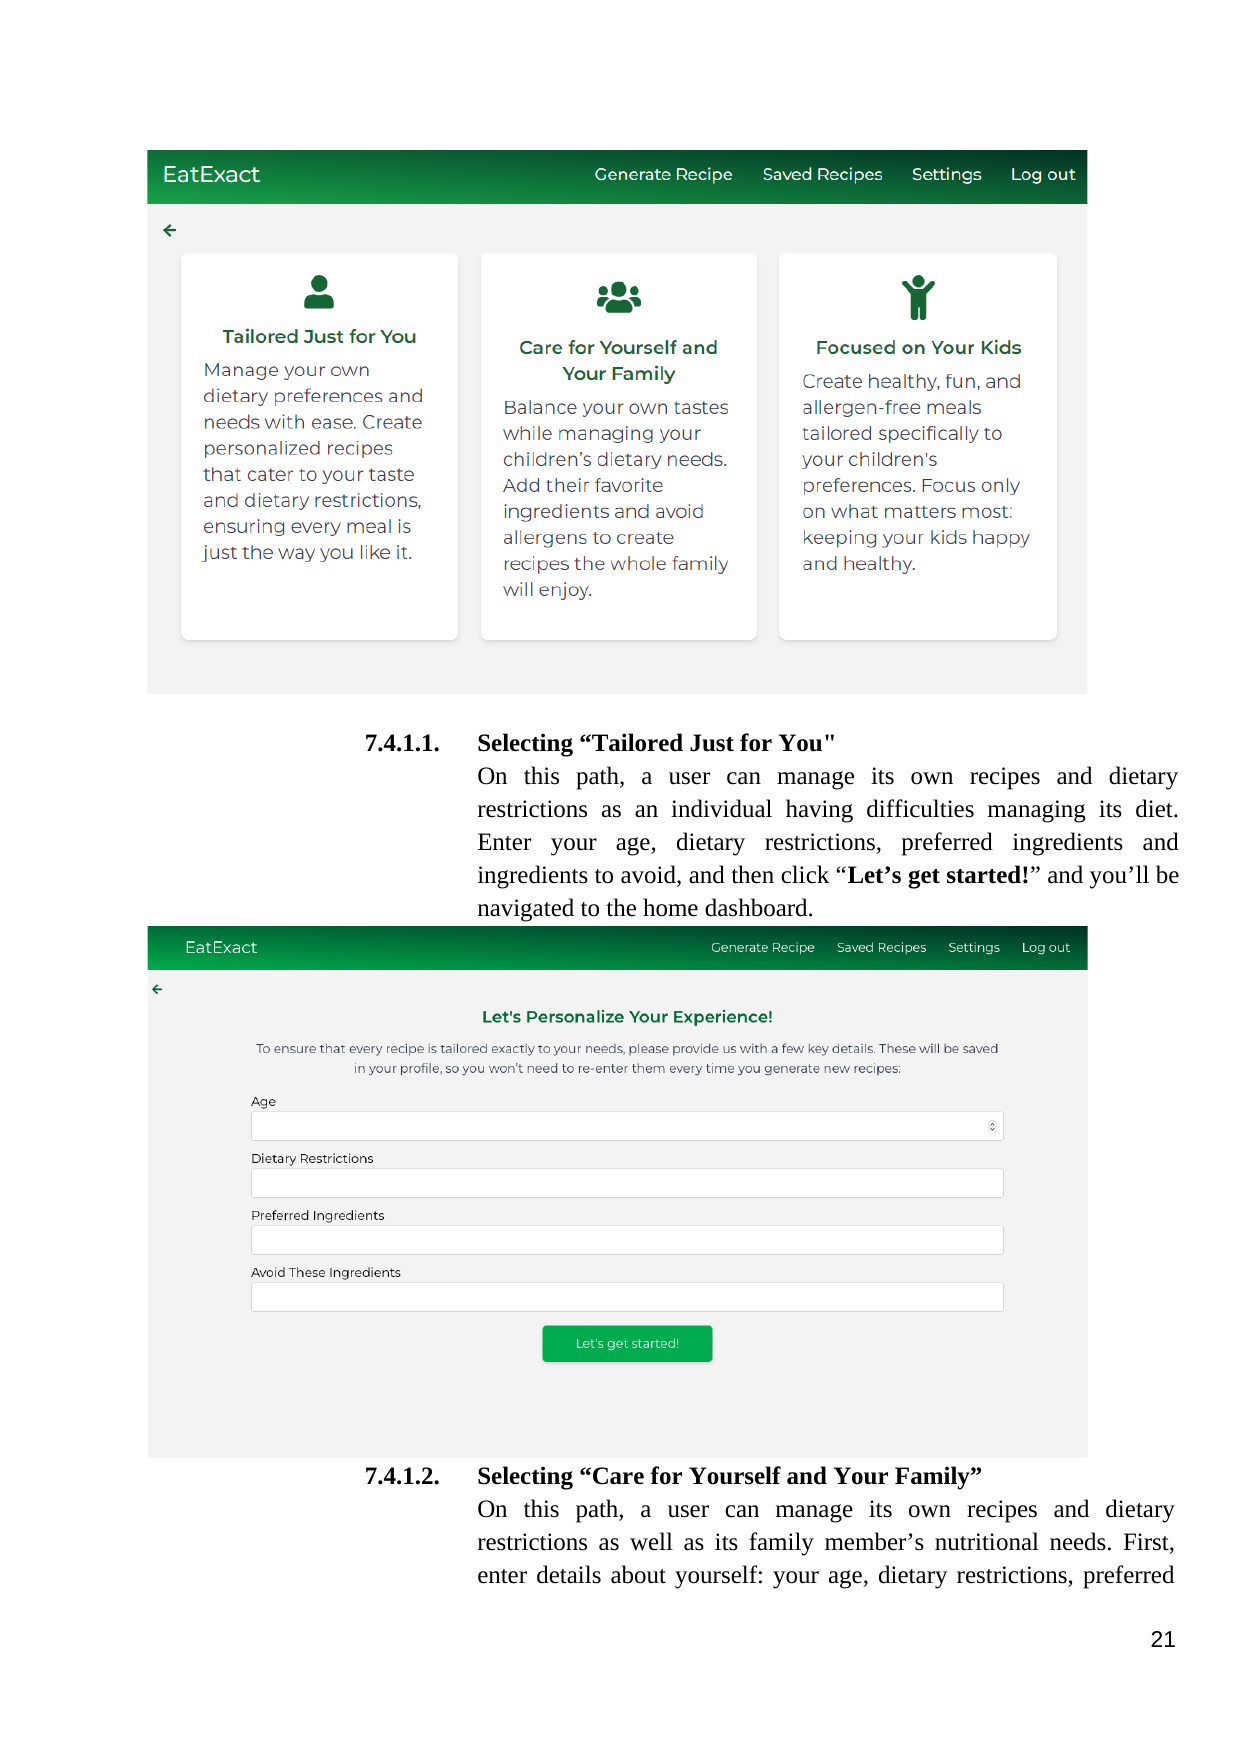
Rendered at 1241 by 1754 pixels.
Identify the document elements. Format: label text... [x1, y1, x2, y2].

text On this path, a user can manage its own recipes and dietary restrictions as an individual having difficulties managing its diet. Enter your age, dietary restrictions, preferred ingredients and ingredients to avoid, and then click “Let’s get started!” and you’ll be navigated to the home dashboard. [477, 761, 1179, 922]
subtitle Selecting “Care for Yourself and Your Family” [439, 1461, 1176, 1490]
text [477, 1494, 1176, 1589]
picture [147, 926, 1088, 1458]
picture [147, 150, 1088, 694]
subtitle Selecting “Tailored Just for You" [439, 728, 1176, 757]
